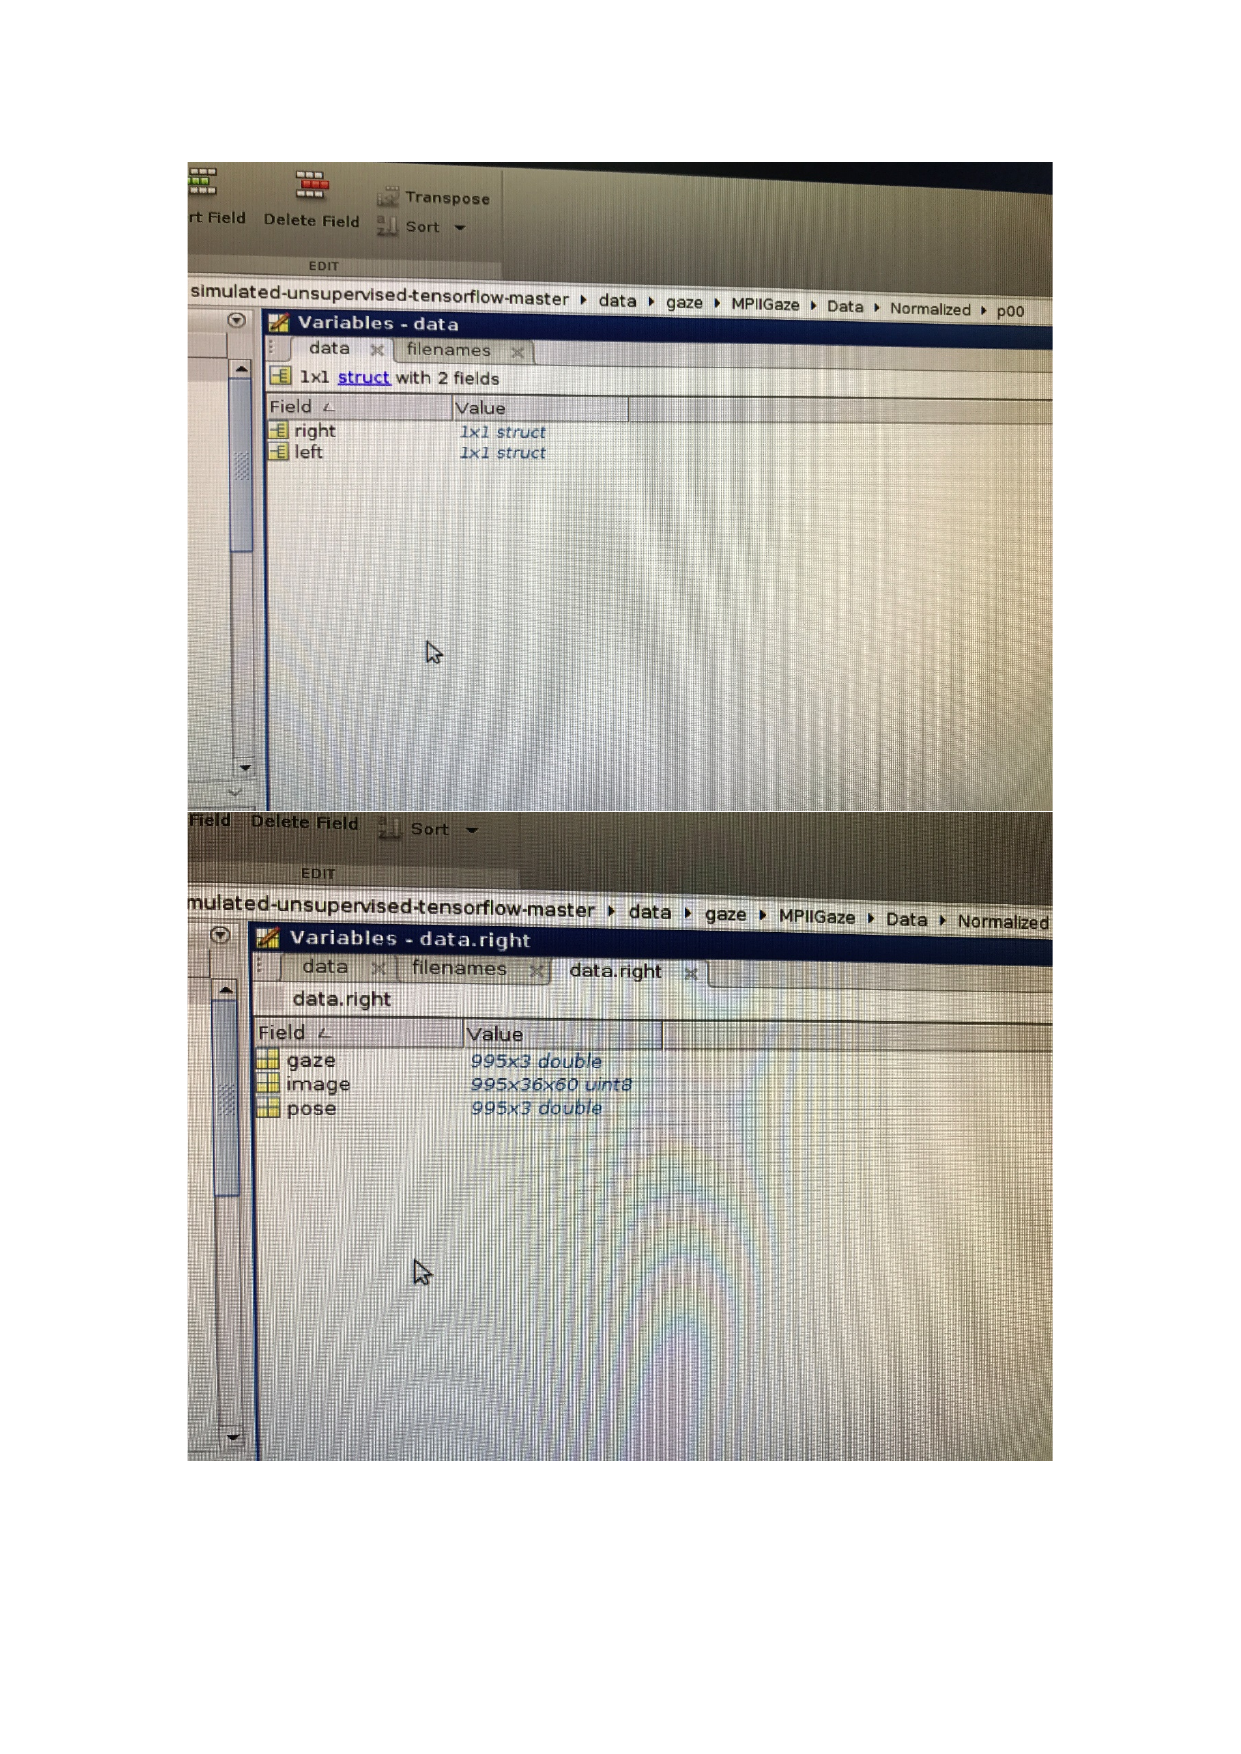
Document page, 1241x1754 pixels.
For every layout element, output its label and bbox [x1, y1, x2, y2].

picture [187, 812, 1053, 1461]
picture [187, 162, 1053, 811]
